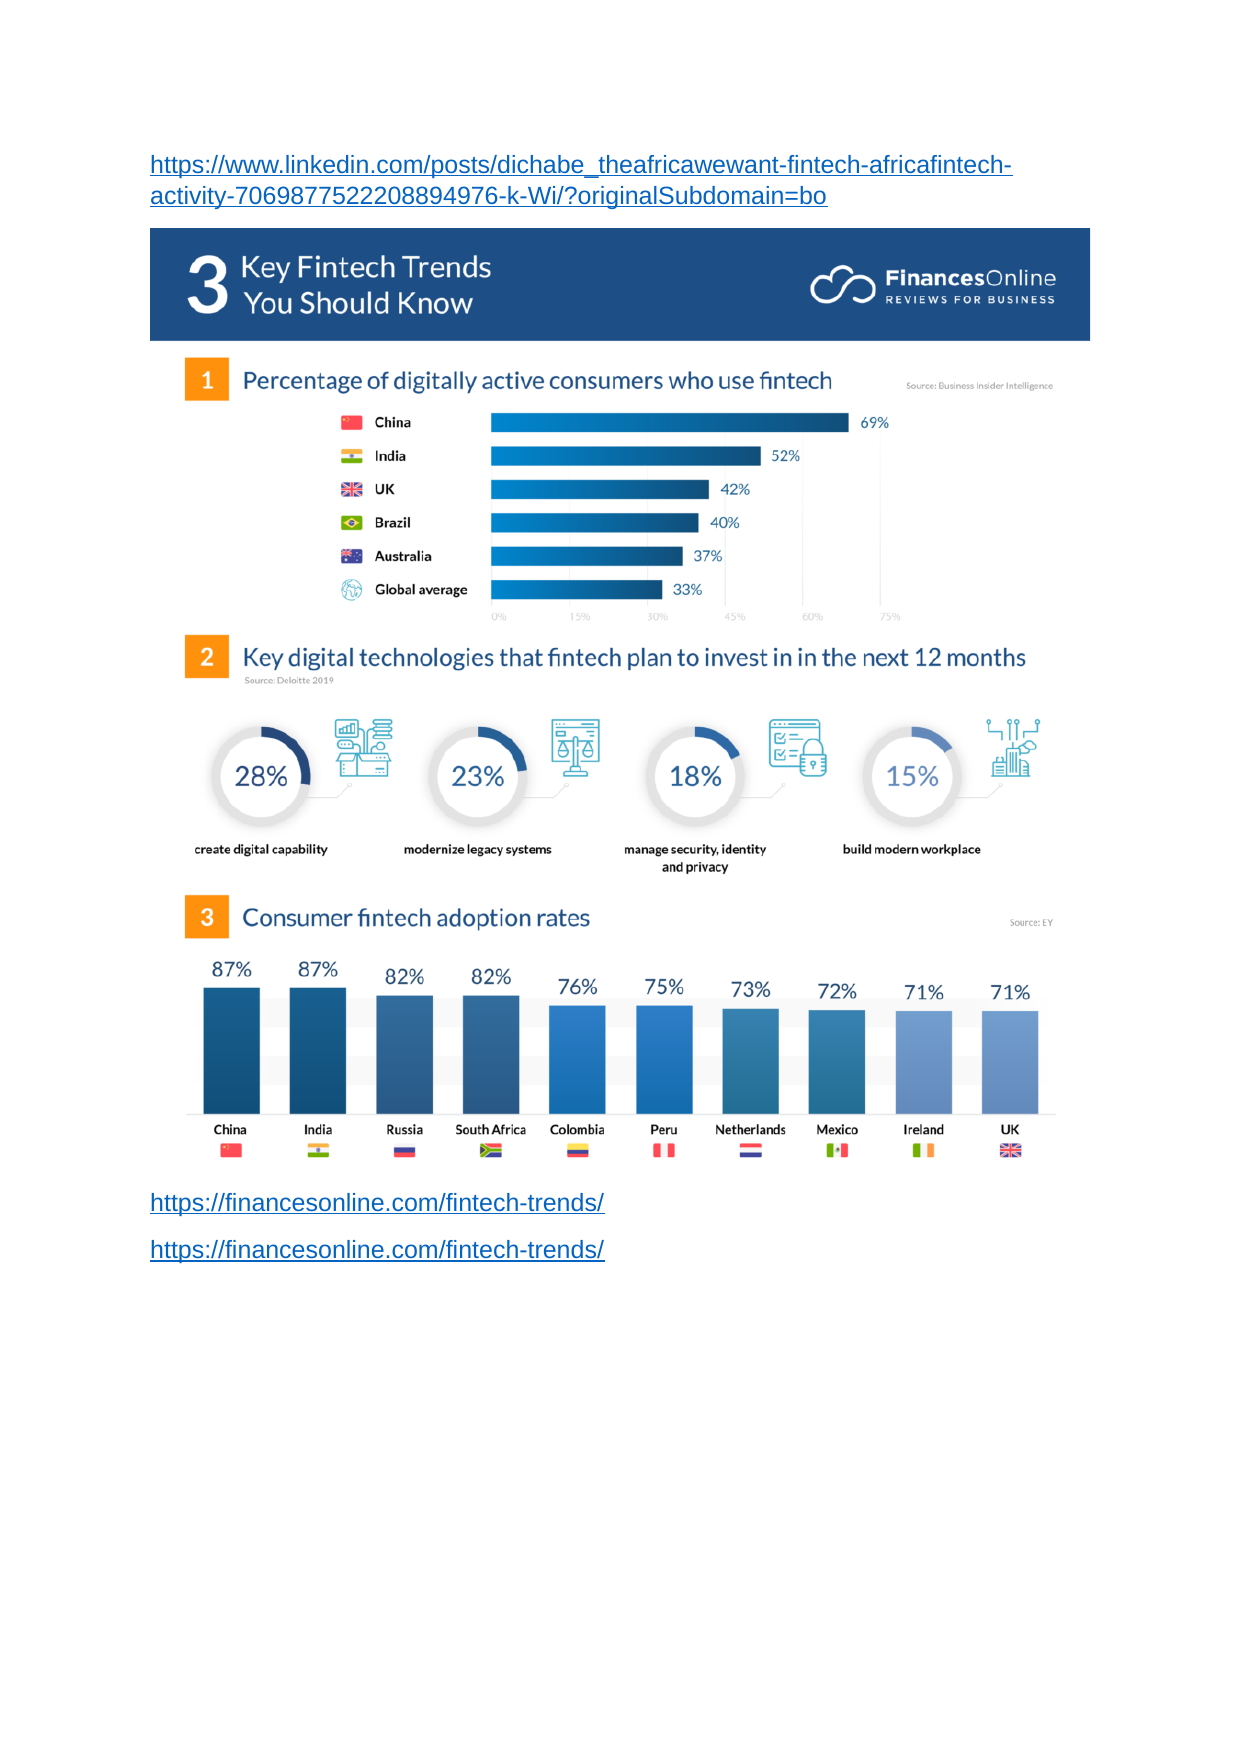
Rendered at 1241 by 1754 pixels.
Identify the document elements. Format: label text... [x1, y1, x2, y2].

picture [150, 228, 1091, 1169]
text https://financesonline.com/fintech-trends/ [150, 1236, 1090, 1264]
text https://financesonline.com/fintech-trends/ [150, 1188, 1090, 1217]
text https://www.linkedin.com/posts/dichabe_theafricawewant-fintech-africafintech-activity-7069877522208894976-k-Wi/?originalSubdomain=bo [150, 150, 1090, 210]
